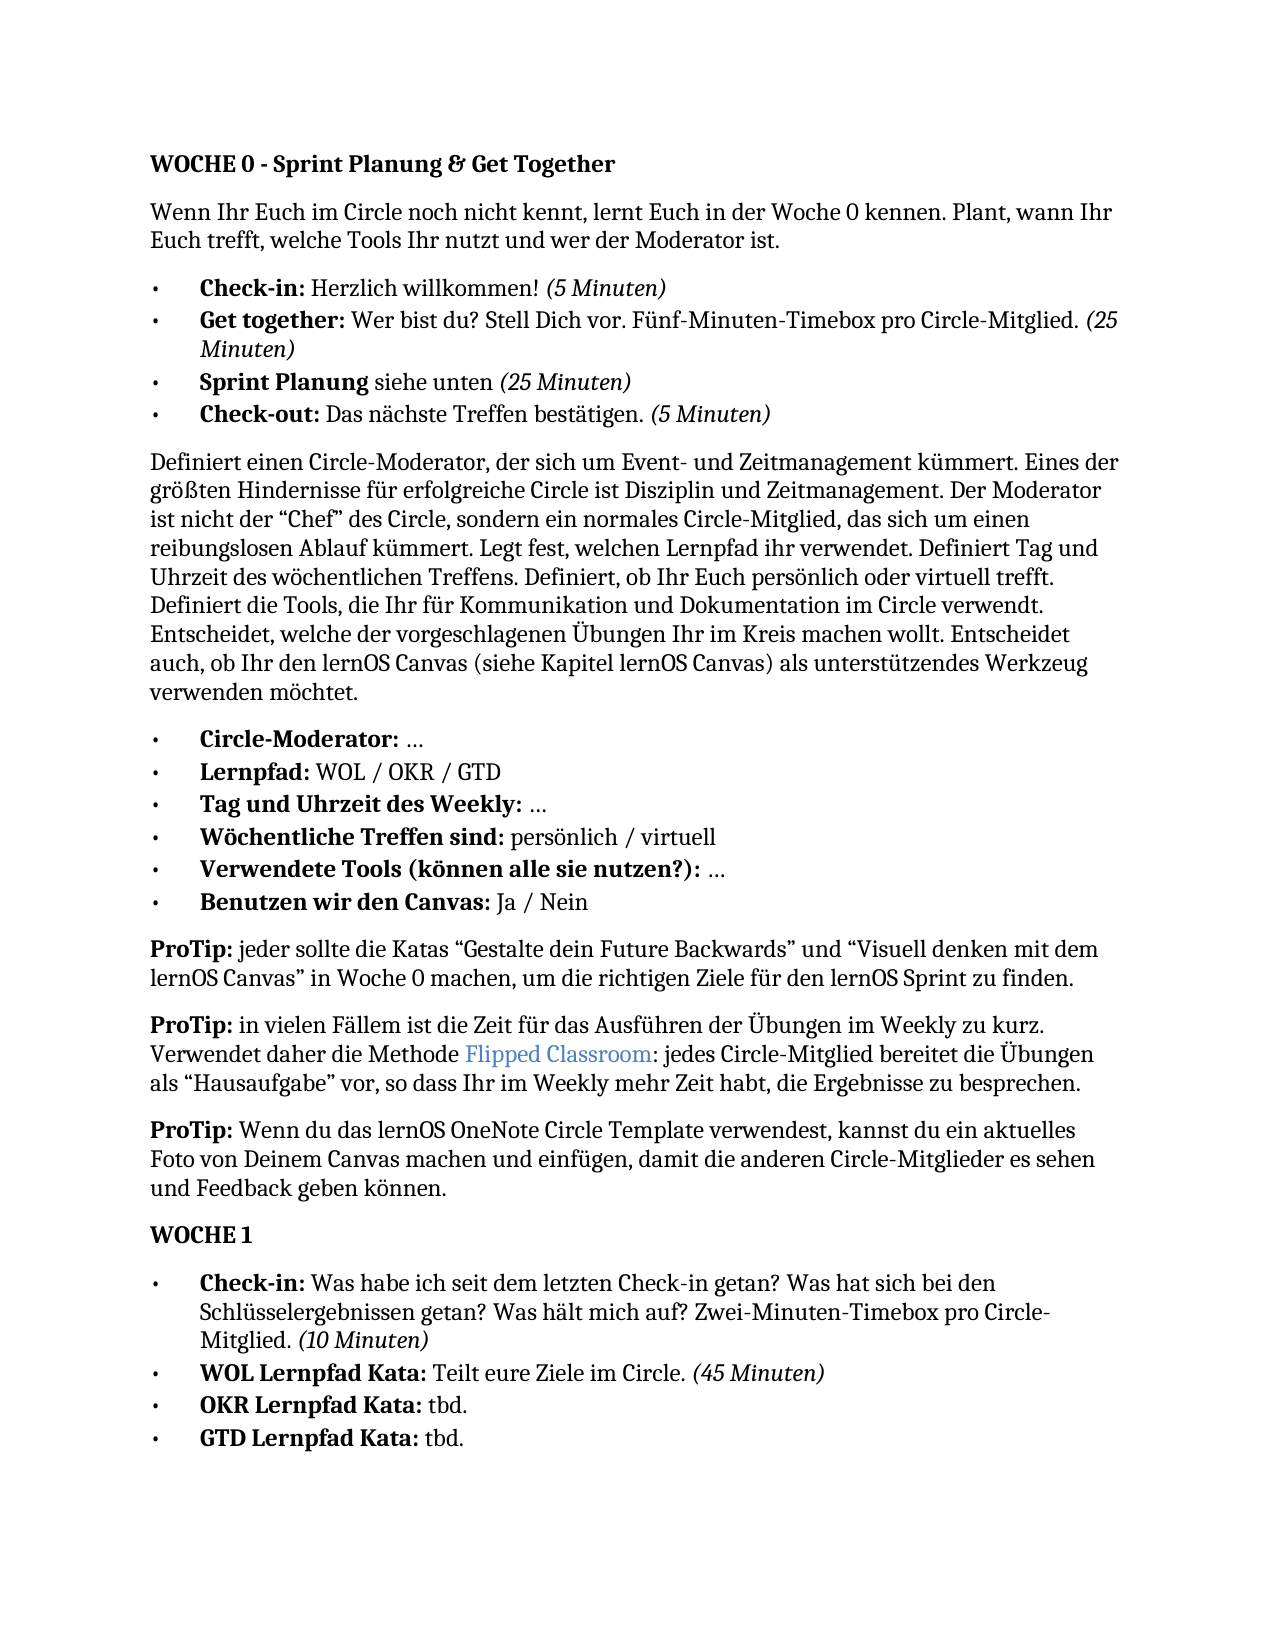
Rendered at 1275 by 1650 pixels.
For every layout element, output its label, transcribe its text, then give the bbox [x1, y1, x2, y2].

list Wöchentliche Treffen sind: persönlich / virtuell [150, 822, 1125, 851]
list Lernpfad: WOL / OKR / GTD [150, 757, 1125, 786]
text WOCHE 1 [150, 1221, 1125, 1250]
list Circle-Moderator: … [150, 725, 1125, 754]
text ProTip: in vielen Fällem ist die Zeit für das Ausführen der Übungen im Weekly zu kurz. Verwendet daher die Methode Flipped Classroom: jedes Circle-Mitglied bereitet die Übungen als “Hausaufgabe” vor, so dass Ihr im Weekly mehr Zeit habt, die Ergebnisse zu besprechen. [150, 1011, 1125, 1097]
list Tag und Uhrzeit des Weekly: … [150, 790, 1125, 819]
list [150, 1269, 1125, 1355]
text Definiert einen Circle-Moderator, der sich um Event- und Zeitmanagement kümmert. Eines der größten Hindernisse für erfolgreiche Circle ist Disziplin und Zeitmanagement. Der Moderator ist nicht der “Chef” des Circle, sondern ein normales Circle-Mitglied, das sich um einen reibungslosen Ablauf kümmert. Legt fest, welchen Lernpfad ihr verwendet. Definiert Tag und Uhrzeit des wöchentlichen Treffens. Definiert, ob Ihr Euch persönlich oder virtuell trefft. Definiert die Tools, die Ihr für Kommunikation und Dokumentation im Circle verwendt. Entscheidet, welche der vorgeschlagenen Übungen Ihr im Kreis machen wollt. Entscheidet auch, ob Ihr den lernOS Canvas (siehe Kapitel lernOS Canvas) als unterstützendes Werkzeug verwenden möchtet. [150, 447, 1125, 706]
list Verwendete Tools (können alle sie nutzen?): … [150, 855, 1125, 884]
text WOCHE 0 - Sprint Planung & Get Together [150, 150, 1125, 179]
text Wenn Ihr Euch im Circle noch nicht kennt, lernt Euch in der Woche 0 kennen. Plant, wann Ihr Euch trefft, welche Tools Ihr nutzt und wer der Moderator ist. [150, 197, 1125, 255]
list Benutzen wir den Canvas: Ja / Nein [150, 887, 1125, 916]
list GTD Lernpfad Kata: tbd. [150, 1424, 1125, 1452]
list Check-out: Das nächste Treffen bestätigen. (5 Minuten) [150, 400, 1125, 429]
list Get together: Wer bist du? Stell Dich vor. Fünf-Minuten-Timebox pro Circle-Mitglied. (25 Minuten) [150, 306, 1125, 364]
list Sprint Planung siehe unten (25 Minuten) [150, 367, 1125, 396]
list WOL Lernpfad Kata: Teilt eure Ziele im Circle. (45 Minuten) [150, 1359, 1125, 1387]
text ProTip: jeder sollte die Katas “Gestalte dein Future Backwards” und “Visuell denken mit dem lernOS Canvas” in Woche 0 machen, um die richtigen Ziele für den lernOS Sprint zu finden. [150, 935, 1125, 992]
list Check-in: Herzlich willkommen! (5 Minuten) [150, 274, 1125, 302]
text ProTip: Wenn du das lernOS OneNote Circle Template verwendest, kannst du ein aktuelles Foto von Deinem Canvas machen und einfügen, damit die anderen Circle-Mitglieder es sehen und Feedback geben können. [150, 1116, 1125, 1202]
list OKR Lernpfad Kata: tbd. [150, 1391, 1125, 1420]
